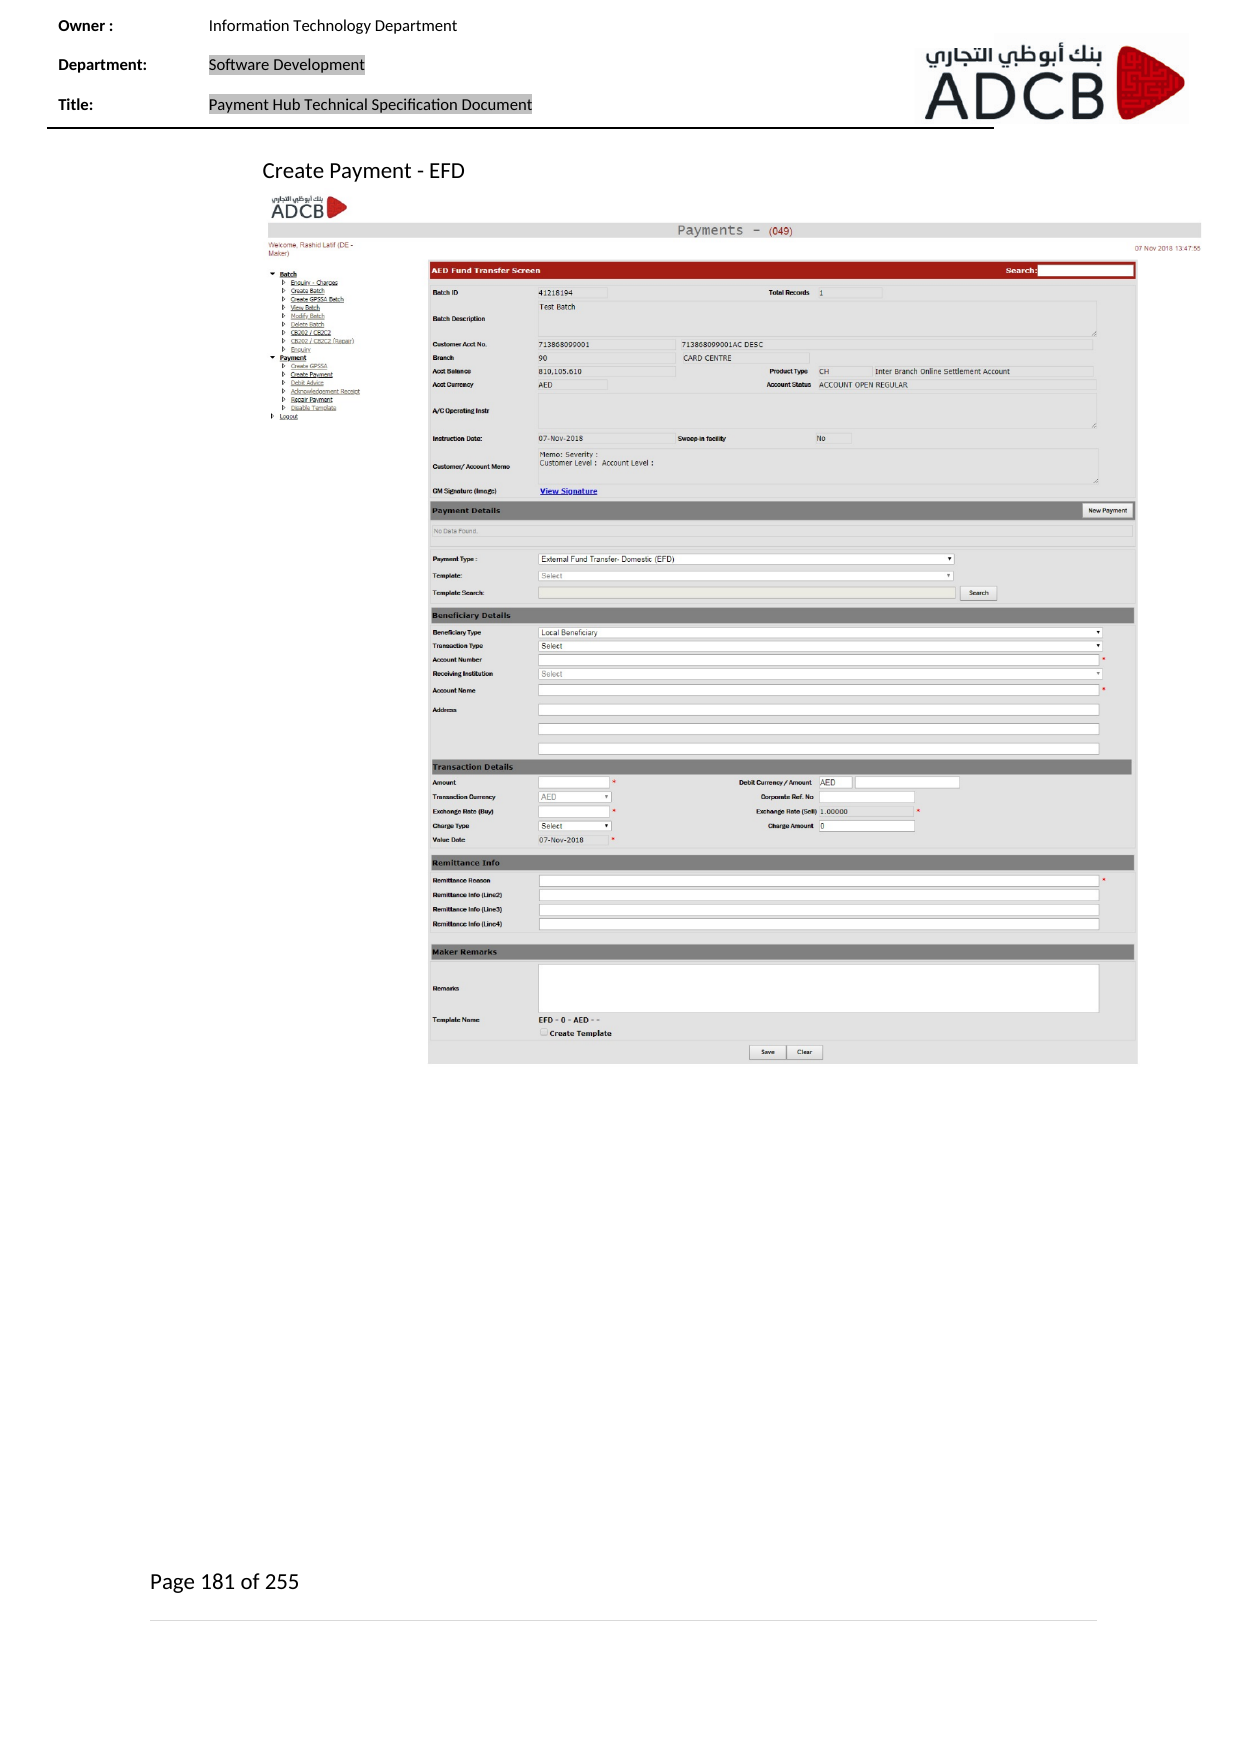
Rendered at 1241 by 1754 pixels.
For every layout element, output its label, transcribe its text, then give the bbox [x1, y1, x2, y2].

picture [914, 33, 1189, 124]
text Create Payment - EFD [262, 157, 1097, 188]
picture [262, 188, 1202, 1084]
